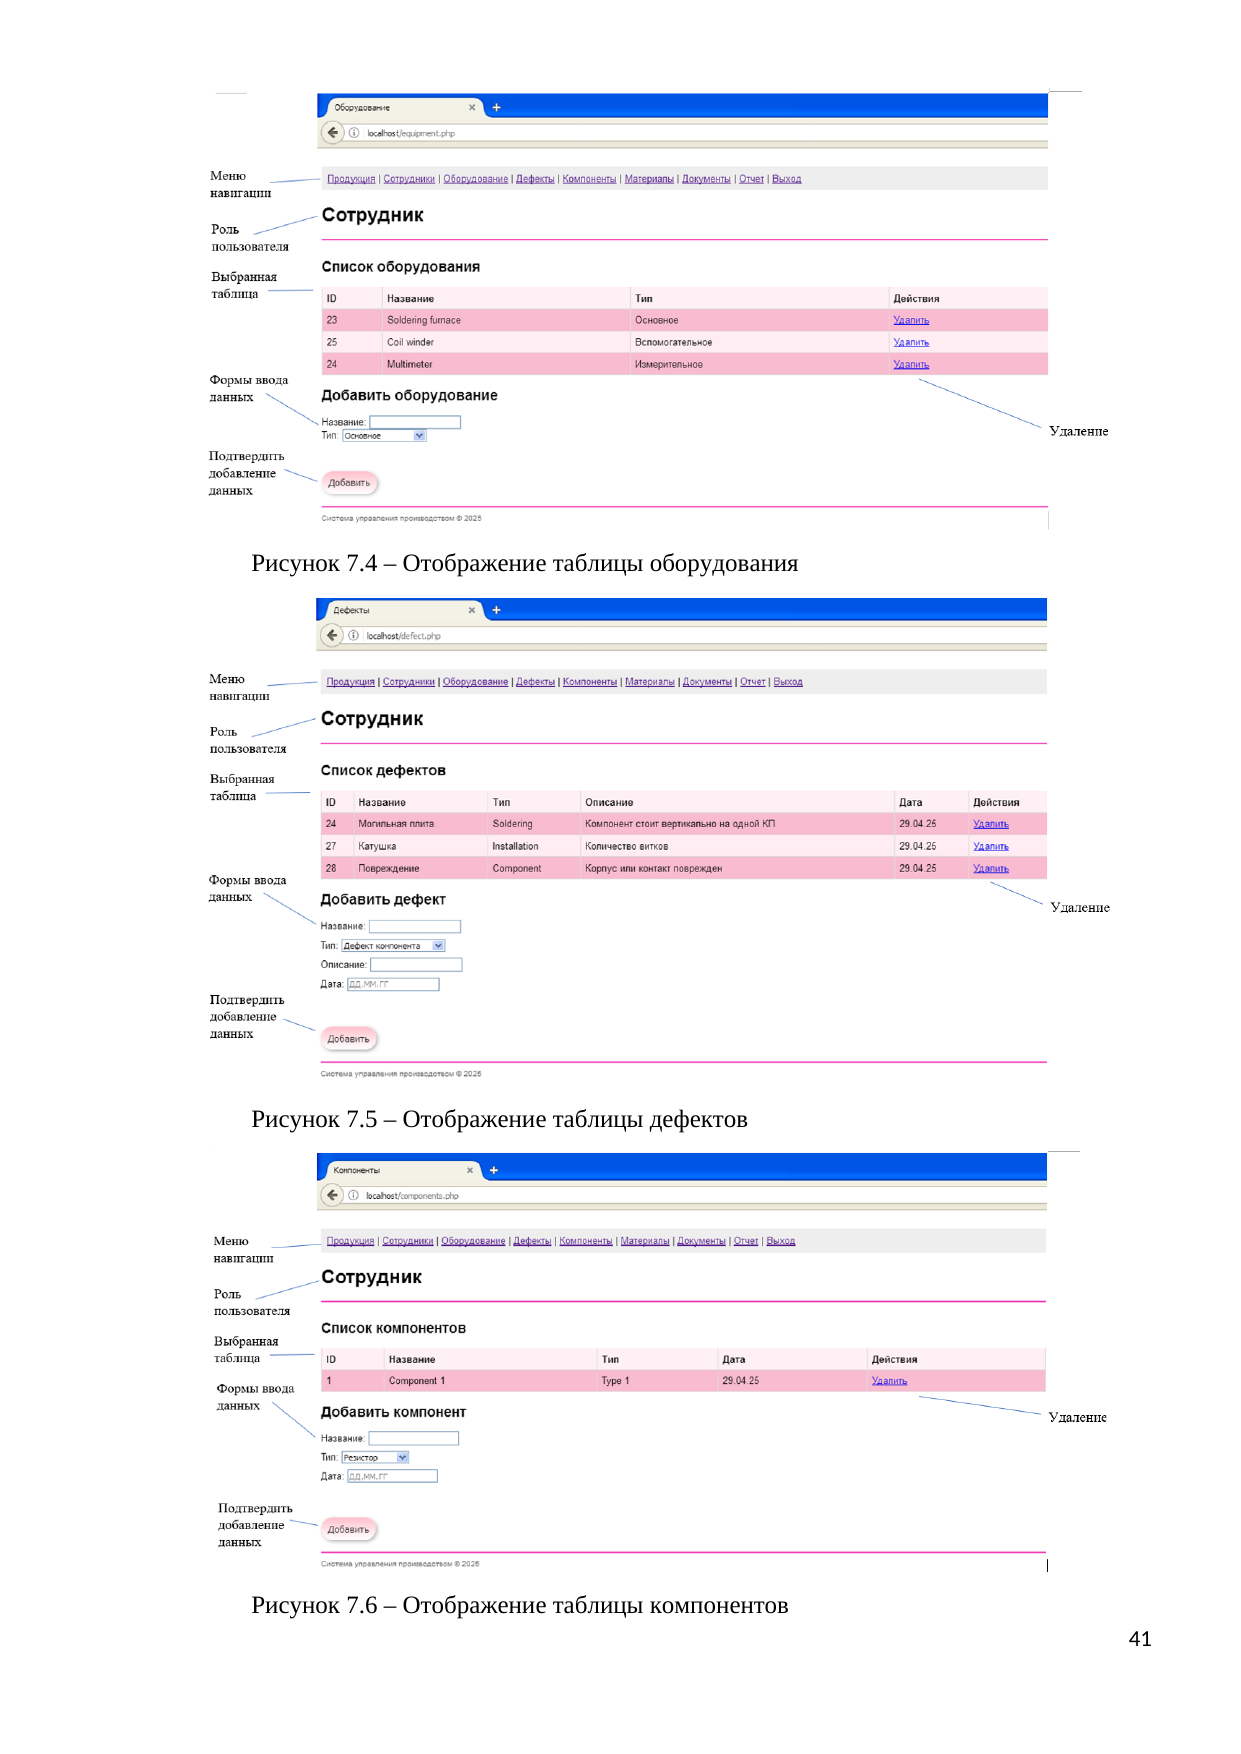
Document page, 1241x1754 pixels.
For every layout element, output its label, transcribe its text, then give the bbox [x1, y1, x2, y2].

text Рисунок 7.6 – Отображение таблицы компонентов [177, 1590, 1139, 1619]
picture [209, 1151, 1107, 1572]
picture [208, 88, 1109, 530]
picture [203, 595, 1113, 1085]
text Рисунок 7.4 – Отображение таблицы оборудования [177, 548, 1139, 577]
text Рисунок 7.5 – Отображение таблицы дефектов [177, 1104, 1139, 1133]
